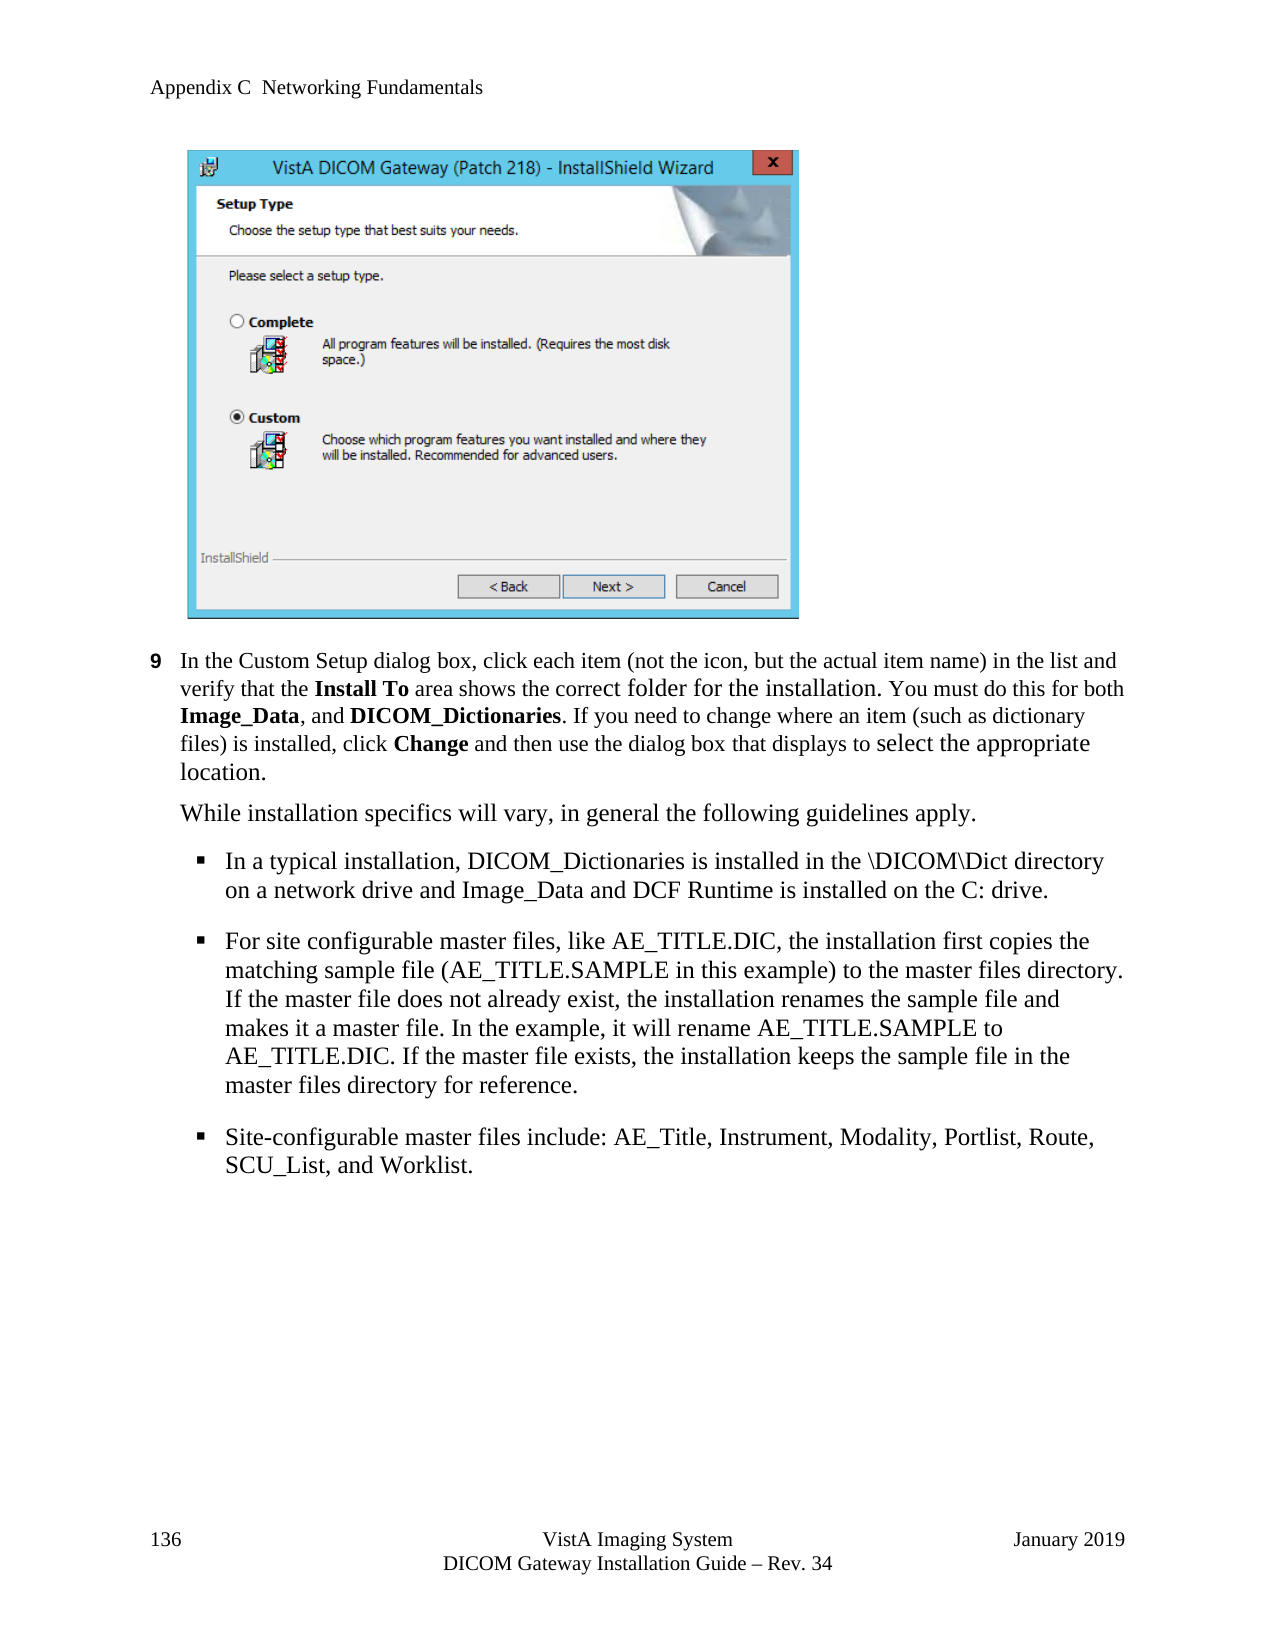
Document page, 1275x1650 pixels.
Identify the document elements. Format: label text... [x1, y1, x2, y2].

list In a typical installation, DICOM_Dictionaries is installed in the \DICOM\Dict directory on a network drive and Image_Data and DCF Runtime is installed on the C: drive. [195, 846, 1125, 903]
list In the Custom Setup dialog box, click each item (not the icon, but the actual item name) in the list and verify that the Install To area shows the correct folder for the installation. You must do this for both Image_Data, and DICOM_Dictionaries. If you need to change where an item (such as dictionary files) is installed, click Change and then use the dialog box that displays to select the appropriate location. [150, 647, 1125, 786]
picture [187, 150, 799, 619]
list Site-configurable master files include: AE_Title, Instrument, Modality, Portlist, Route, SCU_List, and Worklist. [195, 1122, 1125, 1179]
list For site configurable master files, like AE_TITLE.DIC, the installation first copies the matching sample file (AE_TITLE.SAMPLE in this example) to the master files directory. If the master file does not already exist, the installation renames the sample file and makes it a master file. In the example, it will rename AE_TITLE.SAMPLE to AE_TITLE.DIC. If the master file exists, the installation keeps the sample file in the master files directory for reference. [195, 926, 1125, 1099]
text While installation specifics will vary, in general the following guidelines apply. [180, 798, 1125, 827]
